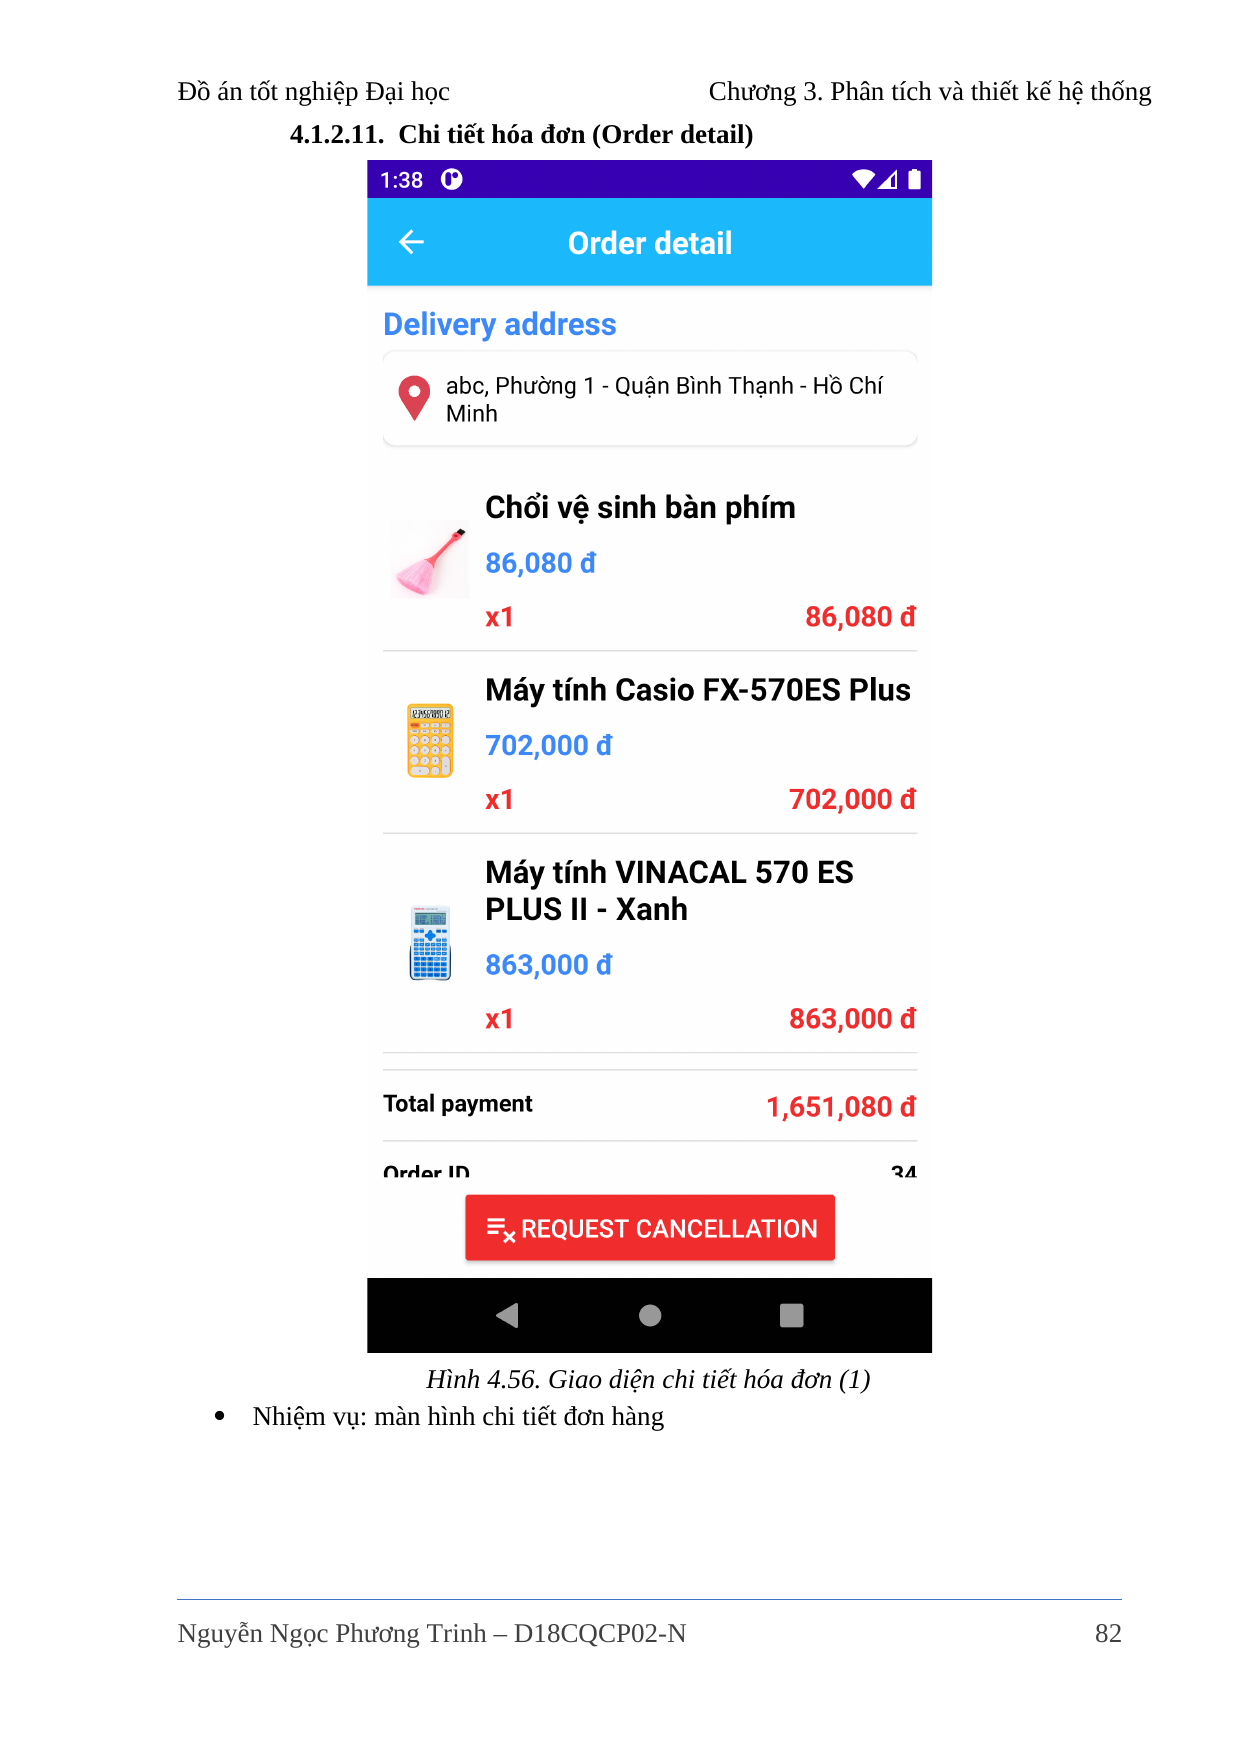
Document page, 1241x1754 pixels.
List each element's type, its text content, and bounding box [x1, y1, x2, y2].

subtitle Chi tiết hóa đơn (Order detail) [290, 118, 1122, 149]
list Nhiệm vụ: màn hình chi tiết đơn hàng [215, 1401, 1122, 1432]
picture [367, 160, 933, 1353]
